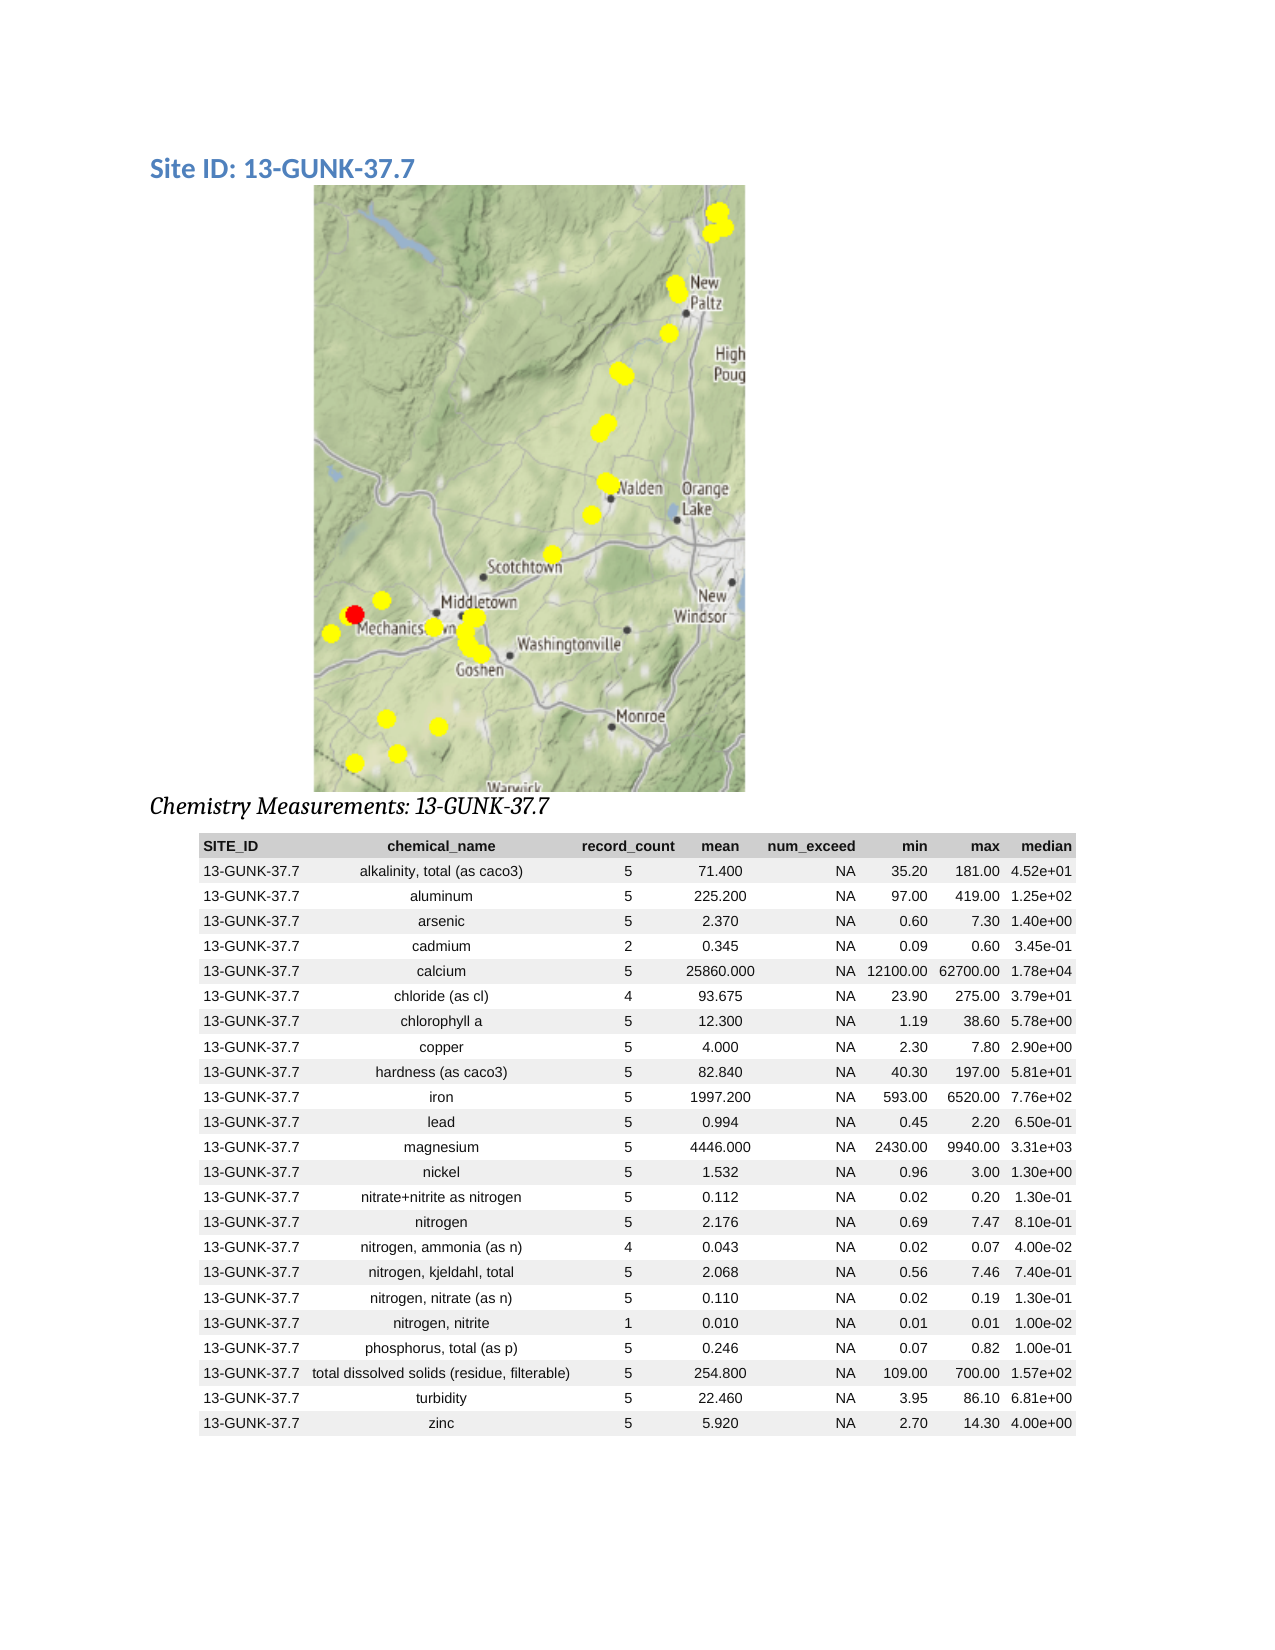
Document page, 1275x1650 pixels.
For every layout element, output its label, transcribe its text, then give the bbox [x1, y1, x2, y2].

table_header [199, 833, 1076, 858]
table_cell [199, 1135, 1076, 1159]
picture [150, 185, 908, 792]
text Chemistry Measurements: 13-GUNK-37.7 [150, 792, 1125, 821]
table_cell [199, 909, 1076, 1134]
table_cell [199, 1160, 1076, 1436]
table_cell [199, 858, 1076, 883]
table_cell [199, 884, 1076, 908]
